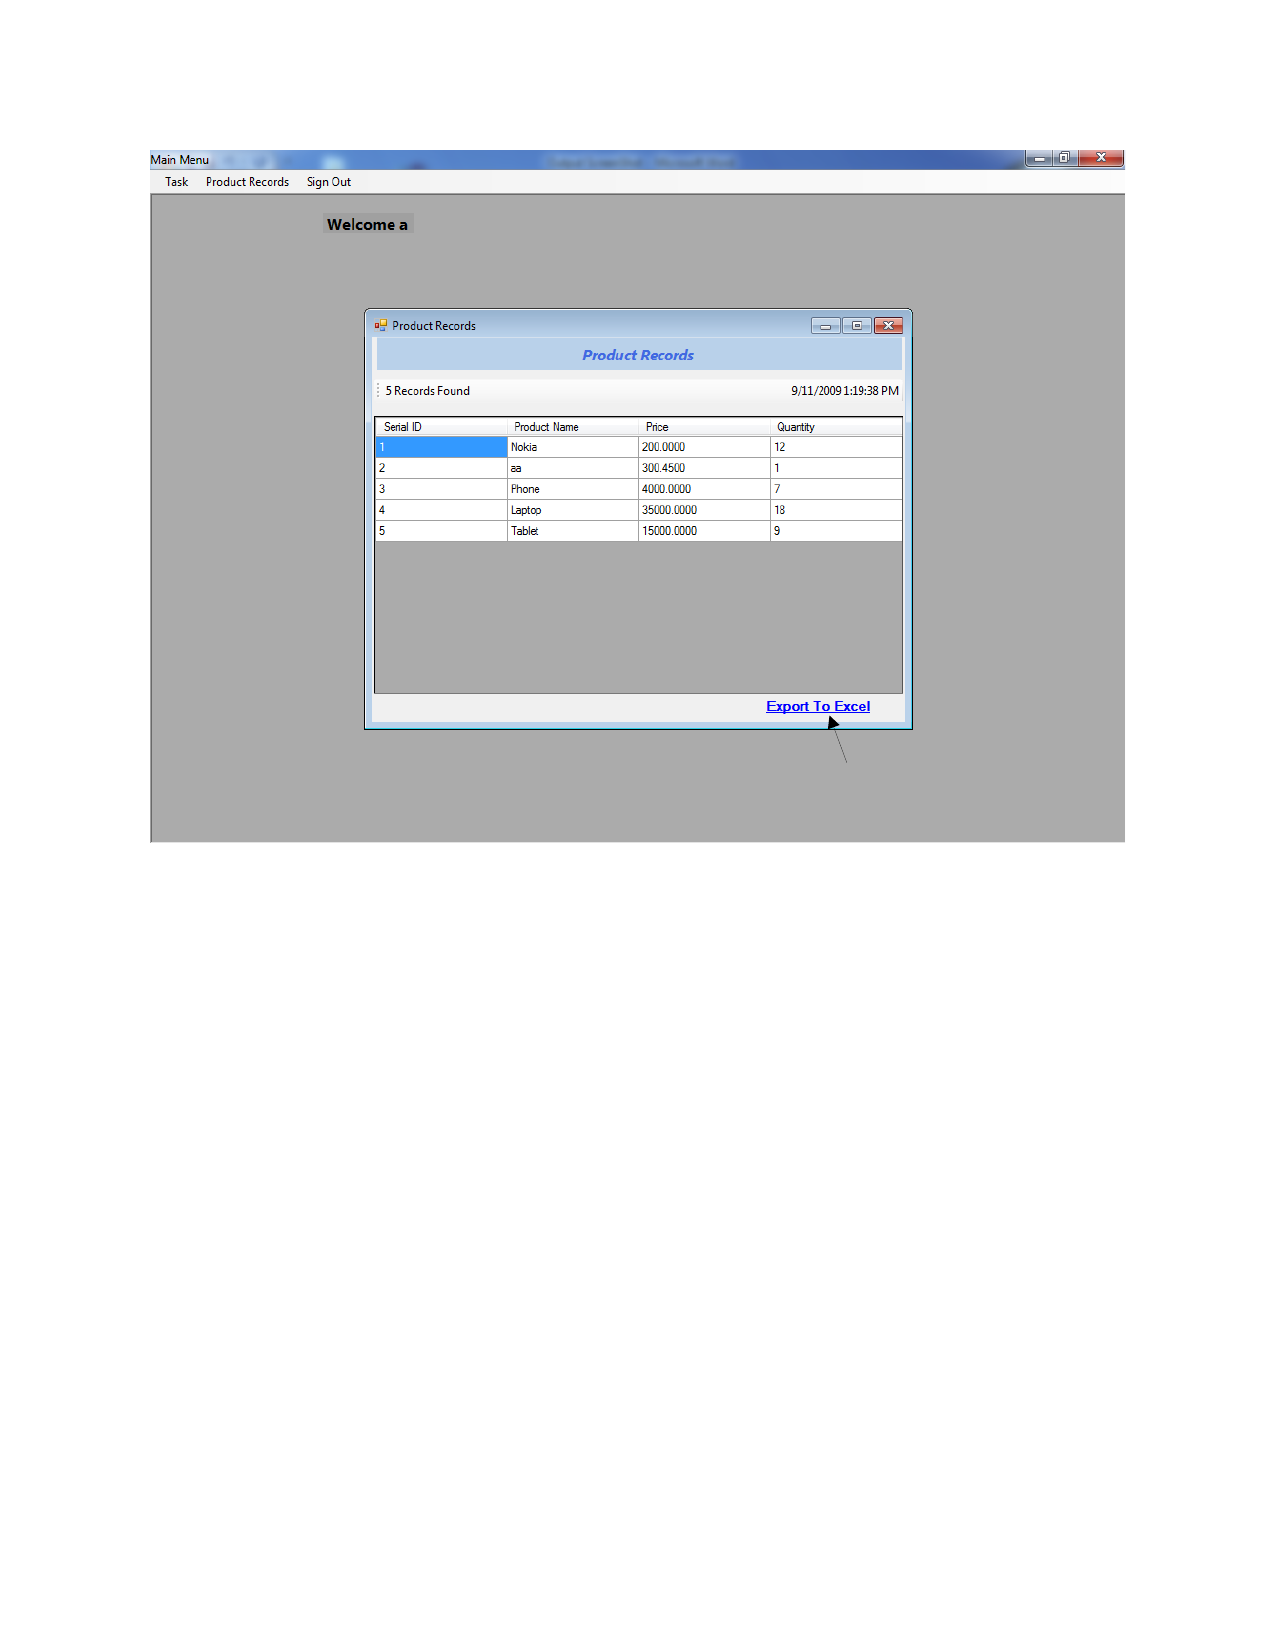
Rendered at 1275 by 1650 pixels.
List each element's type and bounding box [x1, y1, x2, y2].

picture [150, 150, 1125, 843]
